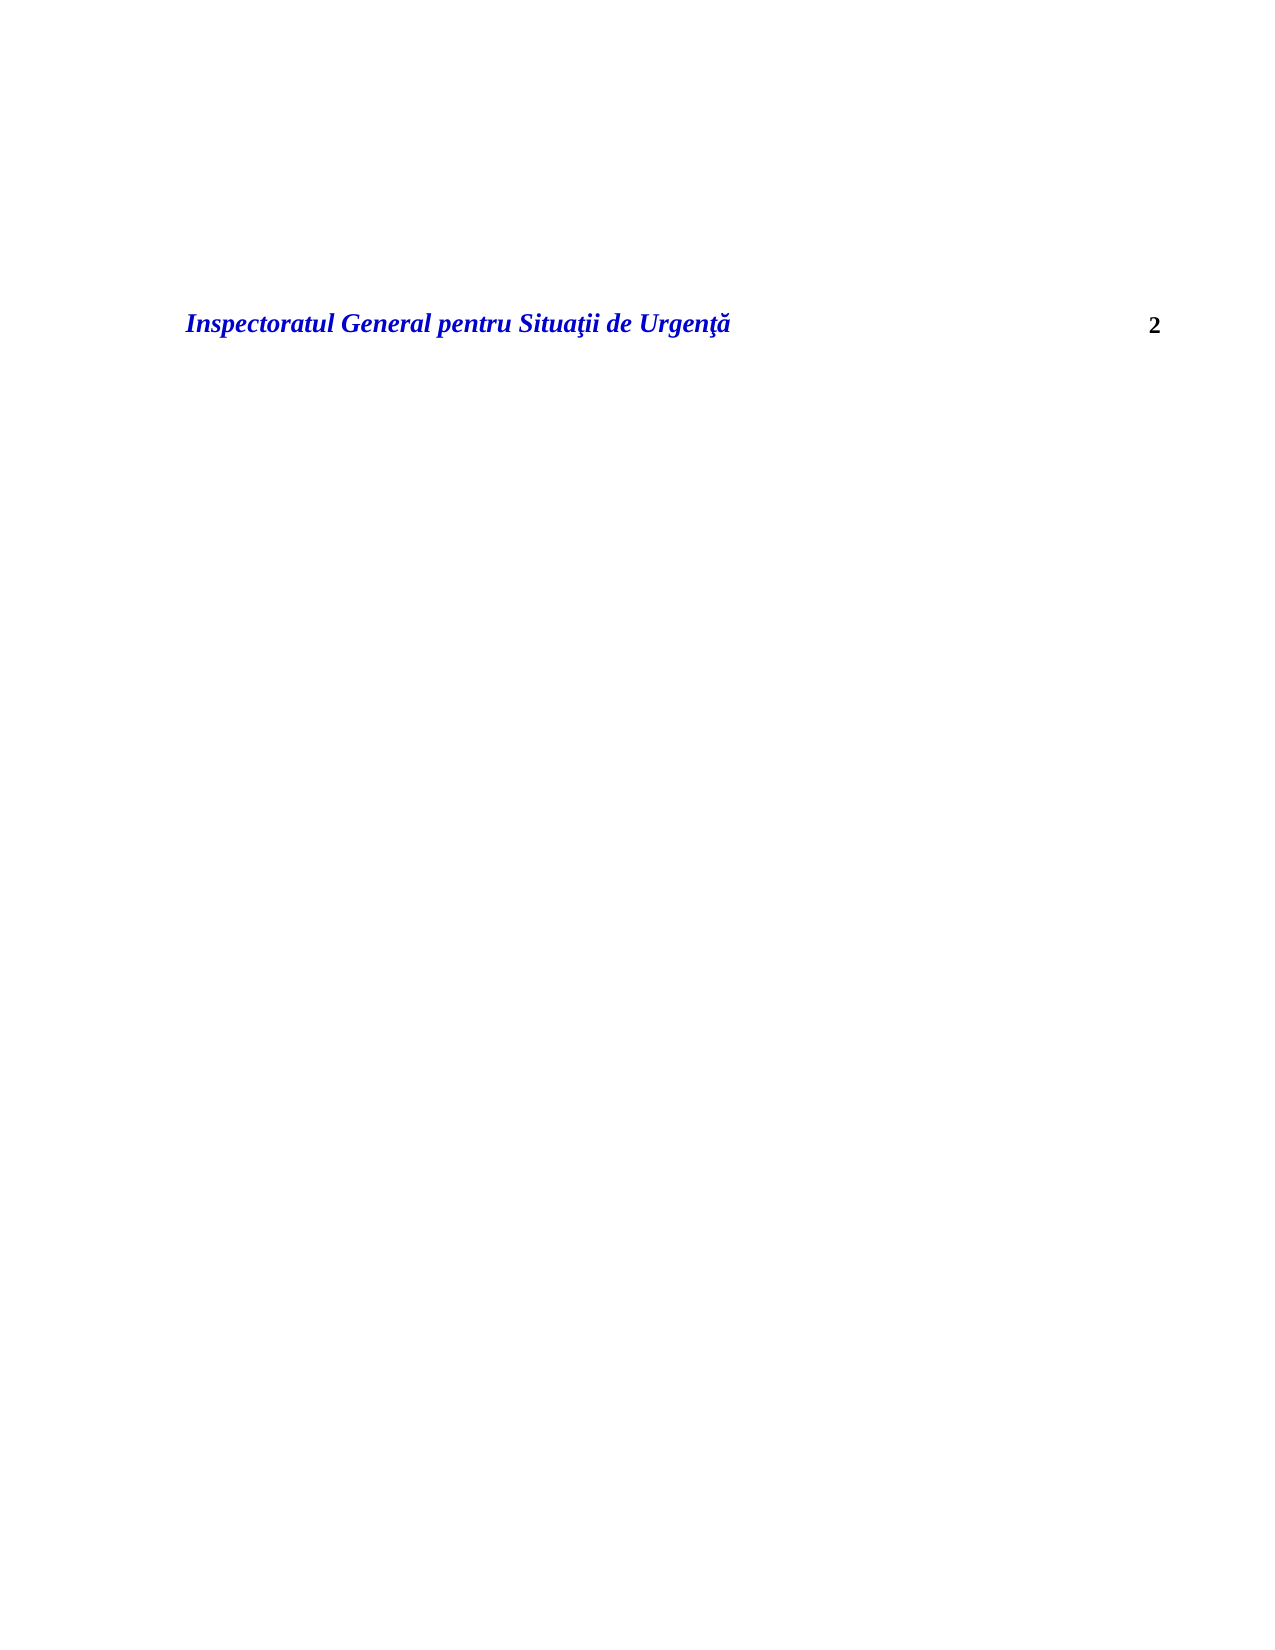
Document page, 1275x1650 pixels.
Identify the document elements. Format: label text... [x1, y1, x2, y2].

table_header 2 [962, 302, 1160, 338]
table_header Inspectoratul General pentru Situaţii de Urgenţă [185, 302, 962, 338]
